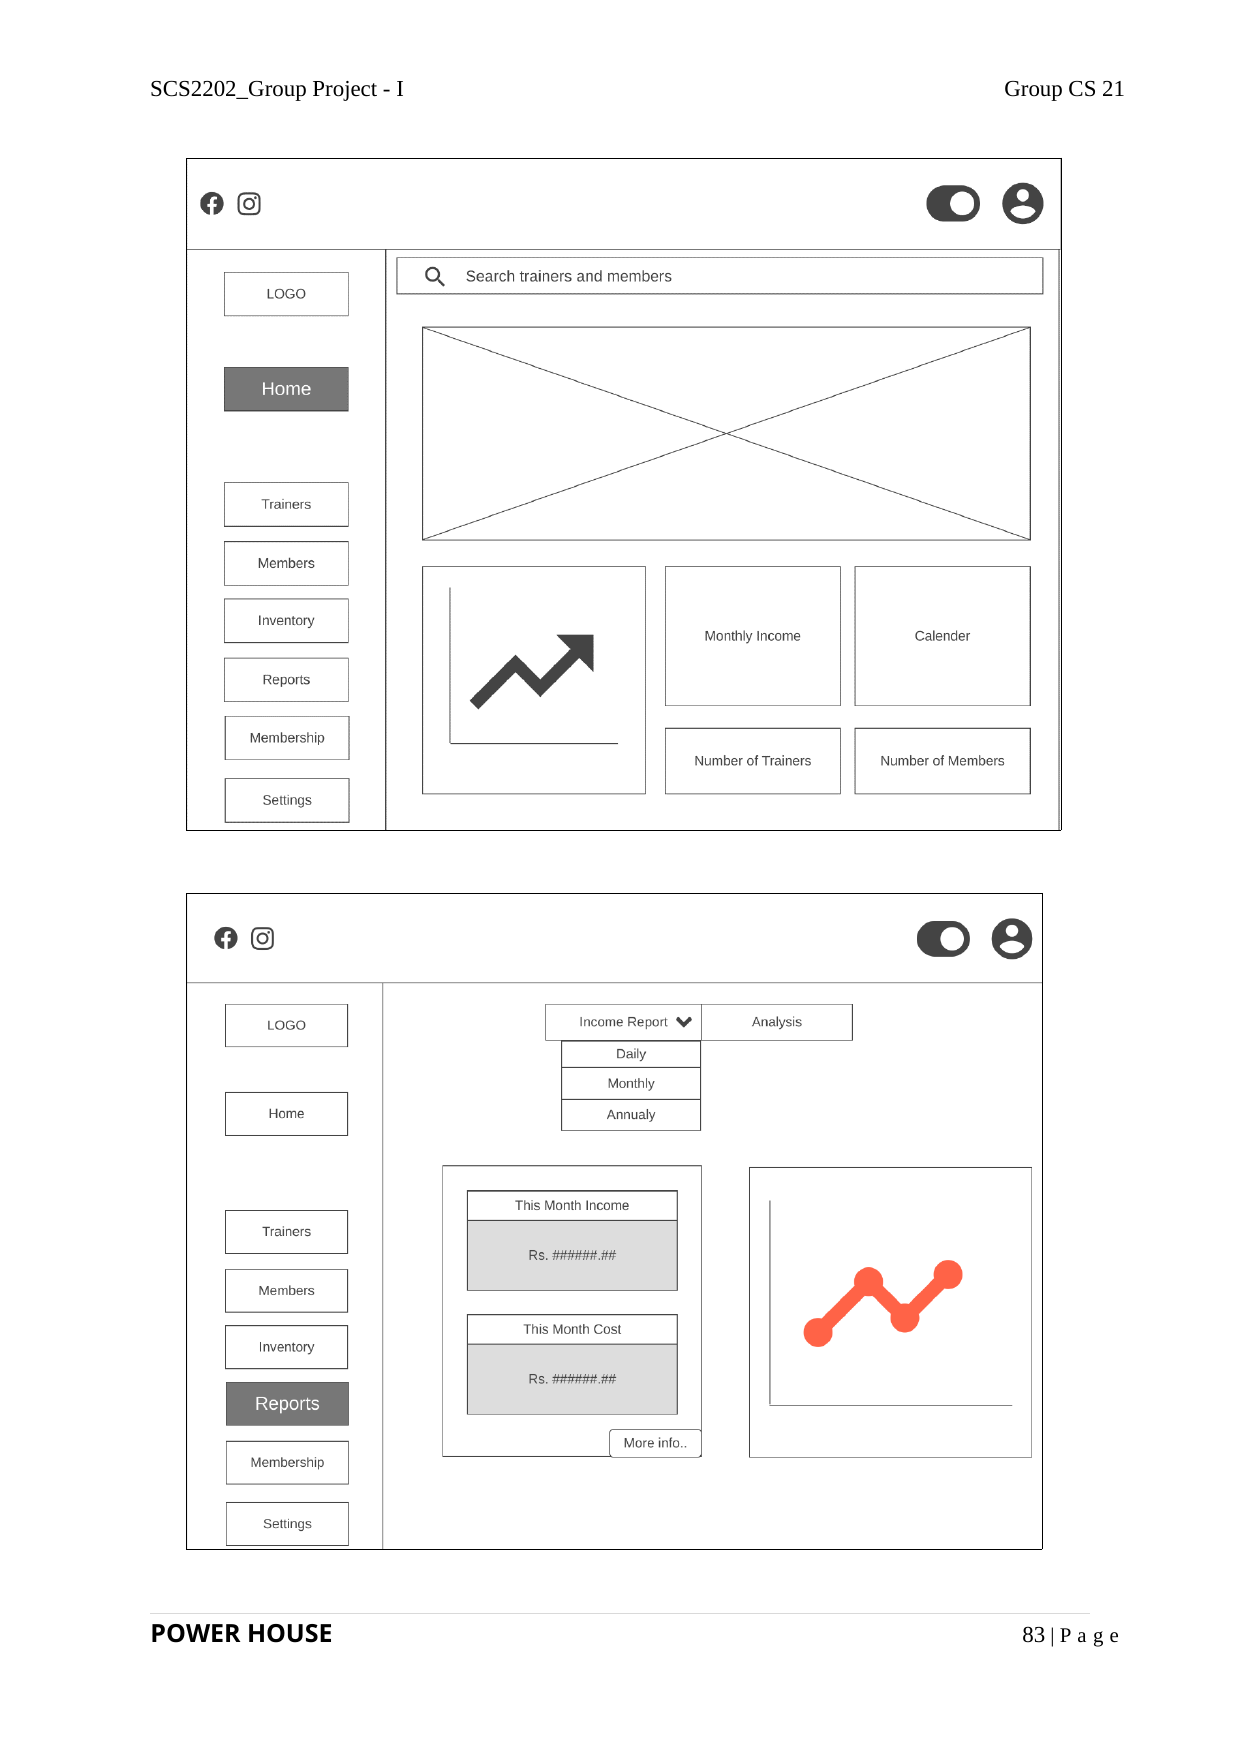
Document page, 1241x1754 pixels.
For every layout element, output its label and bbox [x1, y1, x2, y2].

picture [187, 159, 1061, 830]
picture [187, 894, 1042, 1549]
